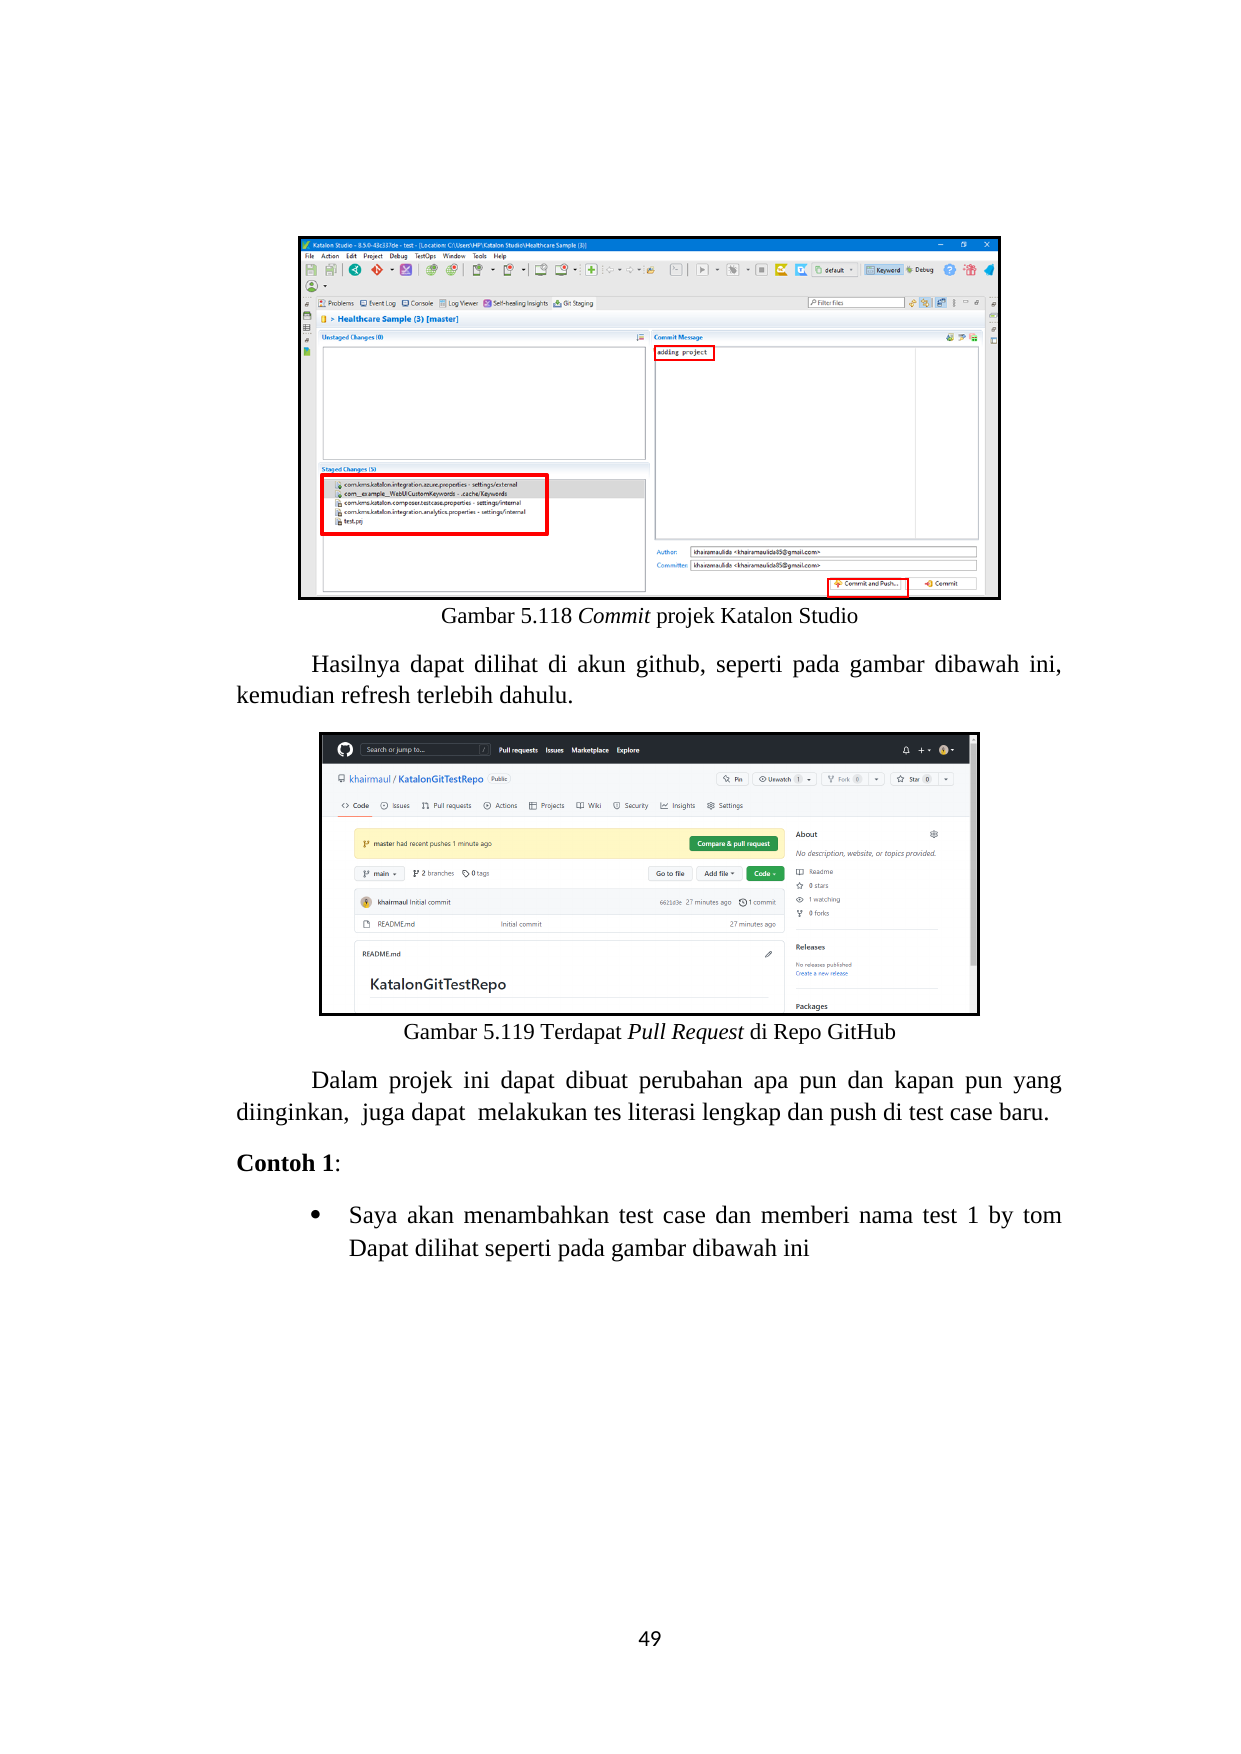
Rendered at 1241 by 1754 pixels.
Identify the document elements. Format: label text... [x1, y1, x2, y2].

text Contoh 1: [236, 1148, 1063, 1177]
text Dalam projek ini dapat dibuat perubahan apa pun dan kapan pun yang diinginkan, juga dapat melakukan tes literasi lengkap dan push di test case baru. [236, 1066, 1063, 1125]
text Gambar . Terdapat Pull Request di Repo GitHub [236, 1018, 1063, 1045]
picture [301, 239, 998, 597]
picture [322, 735, 977, 1013]
list Saya akan menambahkan test case dan memberi nama test 1 by tom Dapat dilihat seperti pada gambar dibawah ini [311, 1200, 1063, 1262]
picture [829, 580, 907, 596]
text Gambar . Commit projek Katalon Studio [236, 602, 1063, 628]
text Hasilnya dapat dilihat di akun github, seperti pada gambar dibawah ini, kemudian refresh terlebih dahulu. [236, 649, 1063, 709]
